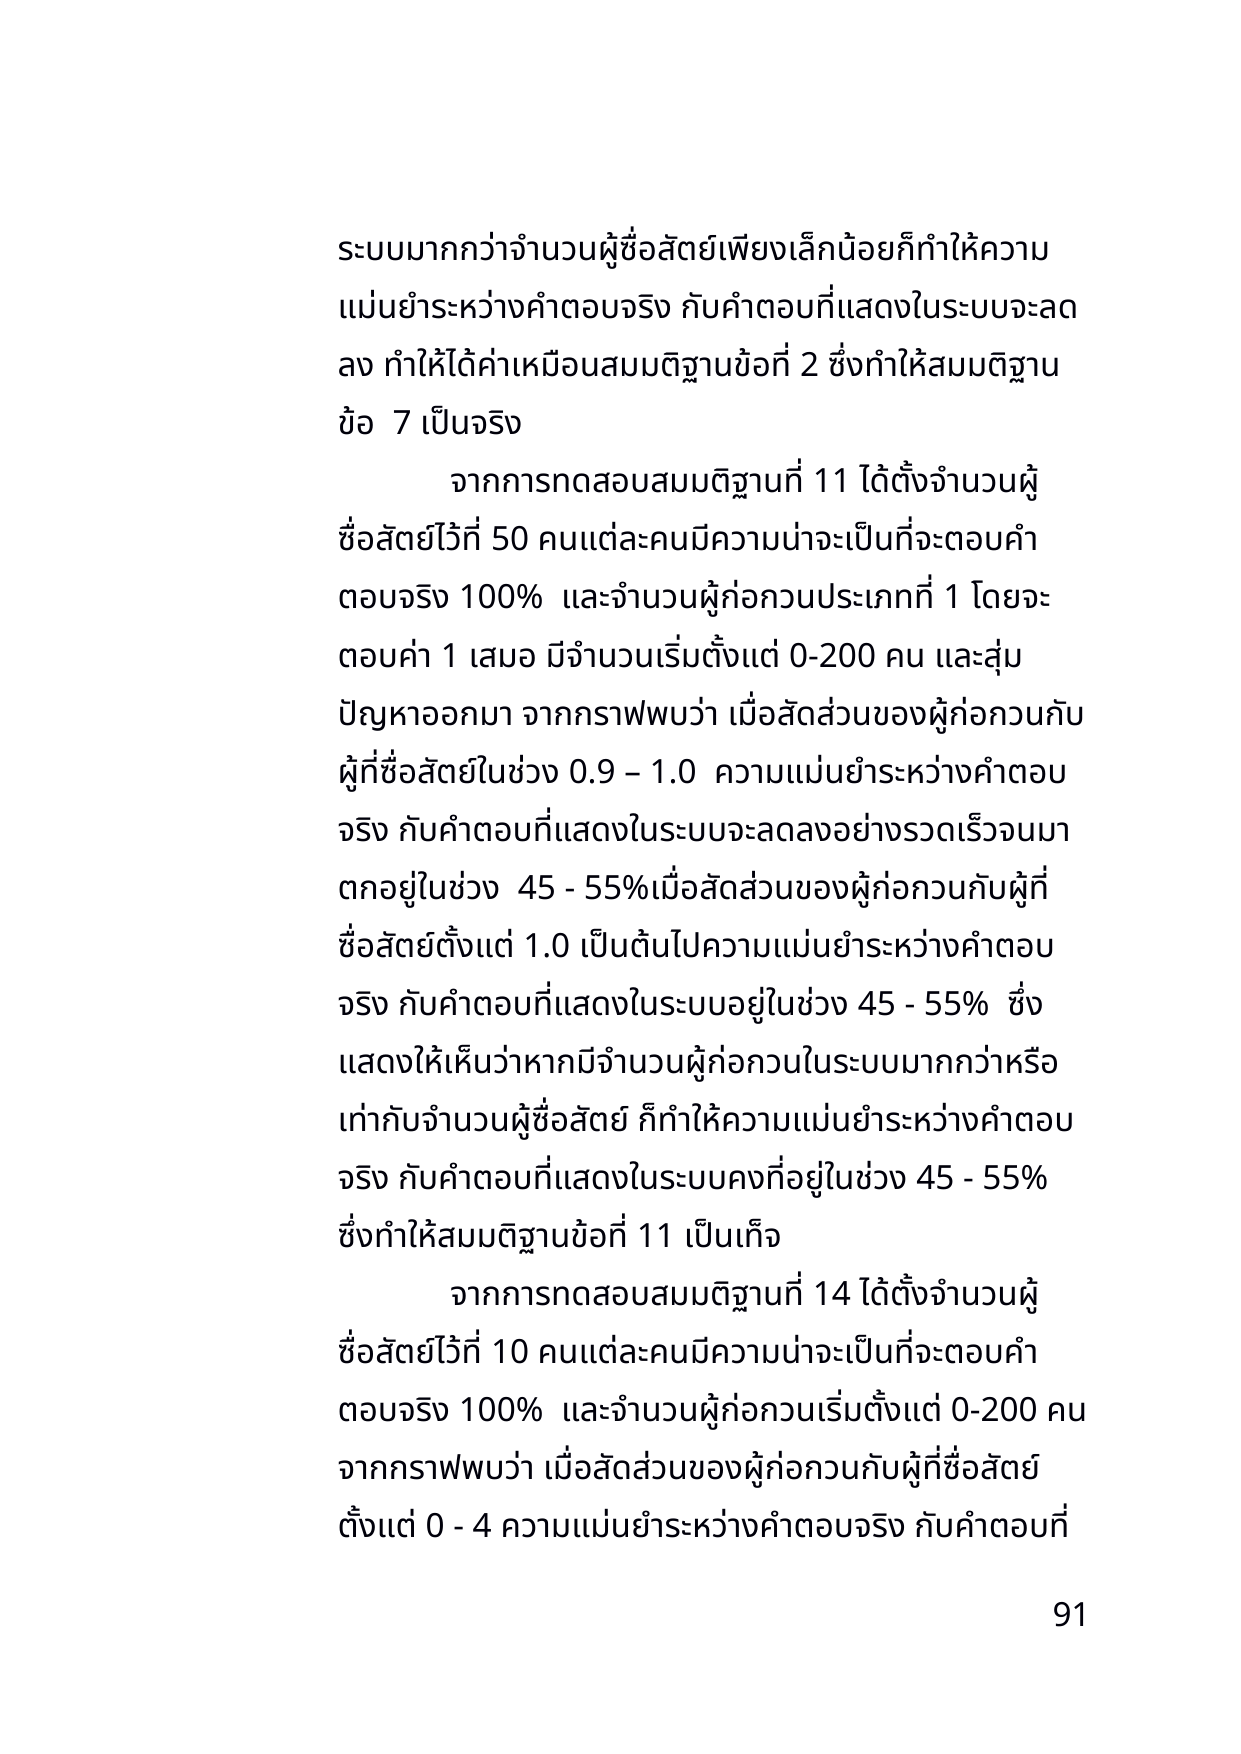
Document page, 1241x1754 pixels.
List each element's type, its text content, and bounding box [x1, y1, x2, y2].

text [337, 1270, 1090, 1553]
text จากการทดสอบสมมติฐานที่ 11 ได้ตั้งจำนวนผู้ซื่อสัตย์ไว้ที่ 50 คนแต่ละคนมีความน่าจะเป็นที่จะตอบคำตอบจริง 100% และจำนวนผู้ก่อกวนประเภทที่ 1 โดยจะตอบค่า 1 เสมอ มีจำนวนเริ่มตั้งแต่ 0-200 คน และสุ่มปัญหาออกมา จากกราฟพบว่า เมื่อสัดส่วนของผู้ก่อกวนกับผู้ที่ซื่อสัตย์ในช่วง 0.9 – 1.0 ความแม่นยำระหว่างคำตอบจริง กับคำตอบที่แสดงในระบบจะลดลงอย่างรวดเร็วจนมาตกอยู่ในช่วง 45 - 55%เมื่อสัดส่วนของผู้ก่อกวนกับผู้ที่ซื่อสัตย์ตั้งแต่ 1.0 เป็นต้นไปความแม่นยำระหว่างคำตอบจริง กับคำตอบที่แสดงในระบบอยู่ในช่วง 45 - 55% ซึ่งแสดงให้เห็นว่าหากมีจำนวนผู้ก่อกวนในระบบมากกว่าหรือเท่ากับจำนวนผู้ซื่อสัตย์ ก็ทำให้ความแม่นยำระหว่างคำตอบจริง กับคำตอบที่แสดงในระบบคงที่อยู่ในช่วง 45 - 55% ซึ่งทำให้สมมติฐานข้อที่ 11 เป็นเท็จ [337, 457, 1090, 1262]
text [337, 225, 1090, 449]
